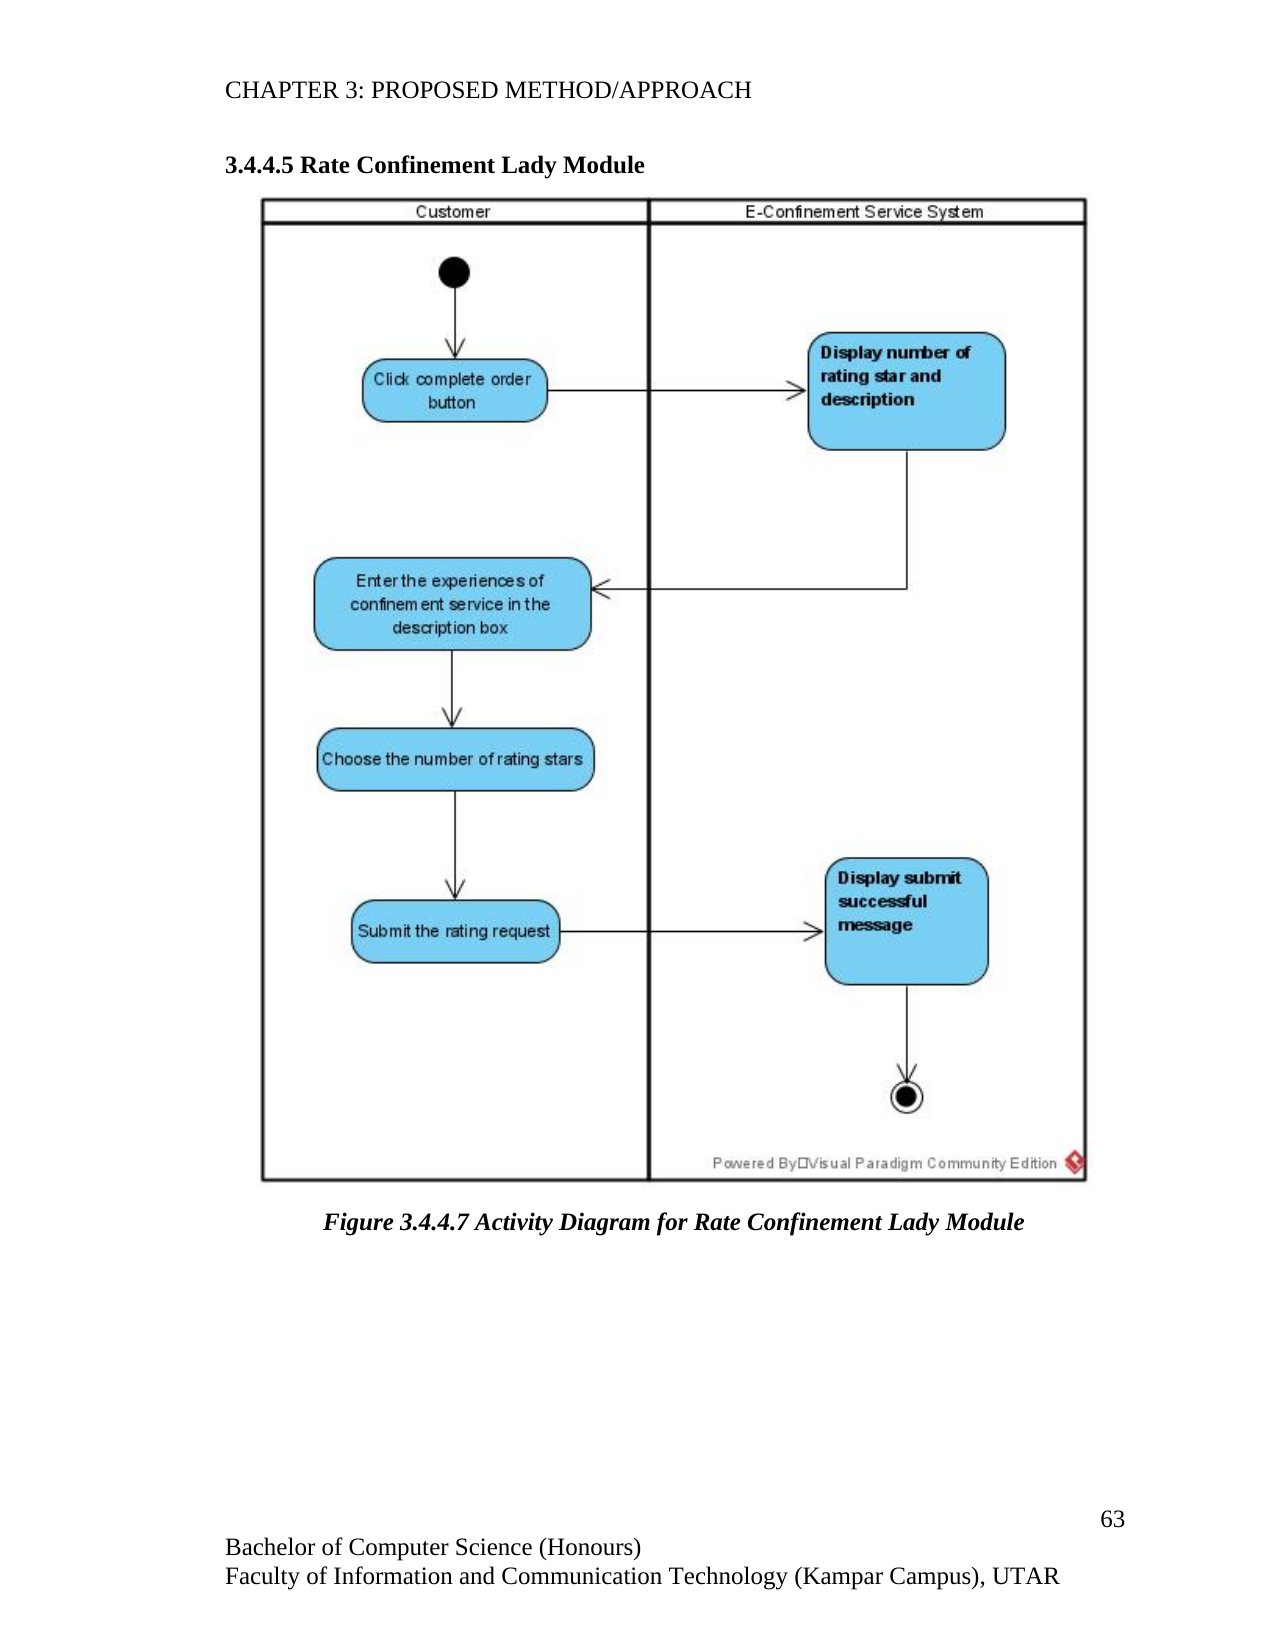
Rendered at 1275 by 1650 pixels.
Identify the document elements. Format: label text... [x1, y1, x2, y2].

subtitle 3.4.4.5 Rate Confinement Lady Module [225, 150, 1125, 179]
text Figure 3.4.4.7 Activity Diagram for Rate Confinement Lady Module [225, 1207, 1125, 1236]
picture [256, 193, 1094, 1189]
